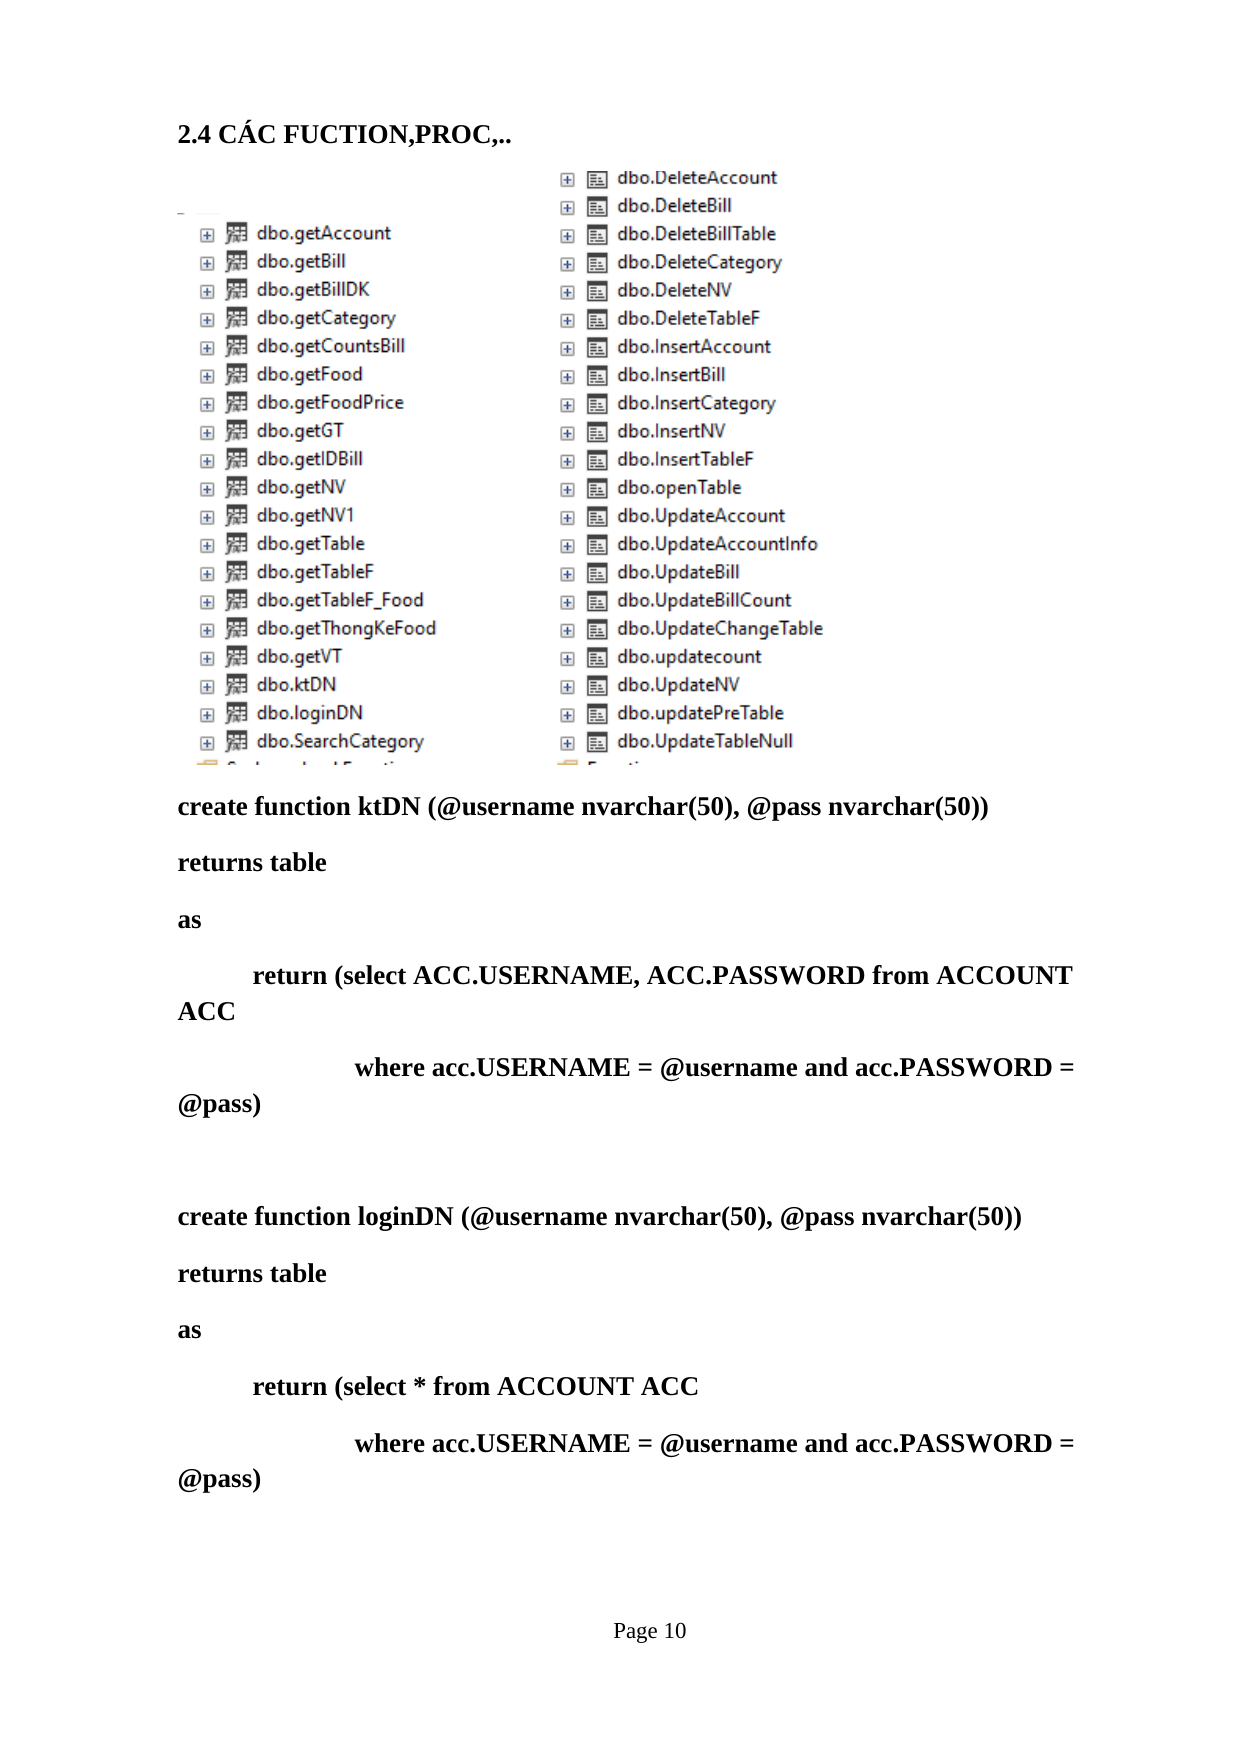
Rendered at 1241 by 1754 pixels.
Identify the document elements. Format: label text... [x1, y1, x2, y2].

text Các fuction,proc,.. [177, 118, 1122, 149]
text as [177, 1313, 1122, 1345]
text returns table [177, 1257, 1122, 1288]
text as [177, 903, 1122, 934]
text returns table [177, 846, 1122, 877]
picture [177, 171, 911, 765]
text return (select * from ACCOUNT ACC [177, 1370, 1122, 1401]
text return (select ACC.USERNAME, ACC.PASSWORD from ACCOUNT ACC [177, 959, 1122, 1026]
text where acc.USERNAME = @username and acc.PASSWORD = @pass) [177, 1052, 1122, 1118]
text create function ktDN (@username nvarchar(50), @pass nvarchar(50)) [177, 789, 1122, 821]
text create function loginDN (@username nvarchar(50), @pass nvarchar(50)) [177, 1200, 1122, 1232]
text where acc.USERNAME = @username and acc.PASSWORD = @pass) [177, 1427, 1122, 1493]
